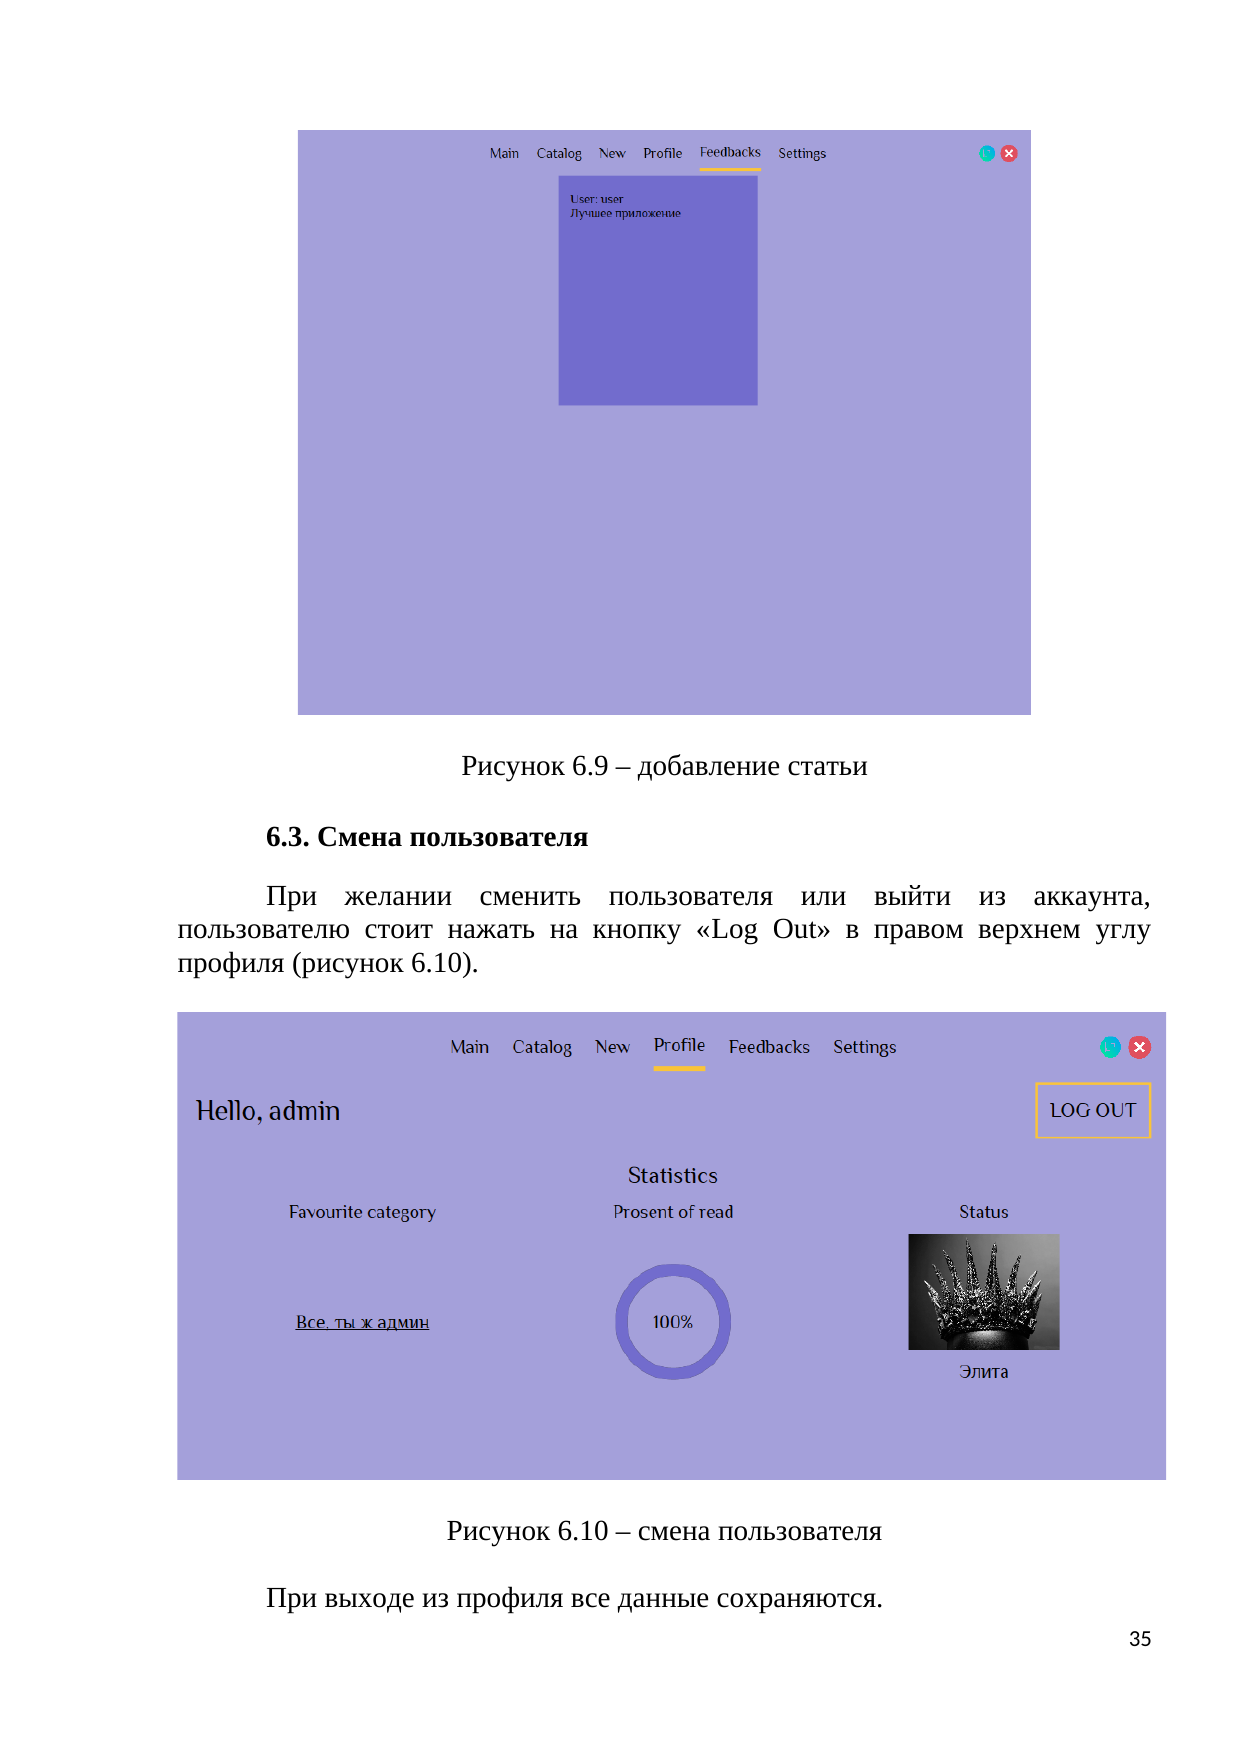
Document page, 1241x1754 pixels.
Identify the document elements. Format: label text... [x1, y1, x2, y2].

picture [297, 130, 1031, 715]
picture [177, 1012, 1167, 1480]
text При желании сменить пользователя или выйти из аккаунта, пользователю стоит нажать на кнопку «Log Out» в правом верхнем углу профиля (рисунок 6.10). [177, 878, 1152, 978]
text Рисунок 6.9 ‒ добавление статьи [177, 748, 1152, 782]
text При выходе из профиля все данные сохраняются. [177, 1581, 1152, 1614]
text 6.3. Смена пользователя [177, 819, 1152, 853]
text Рисунок 6.10 ‒ смена пользователя [177, 1513, 1152, 1547]
